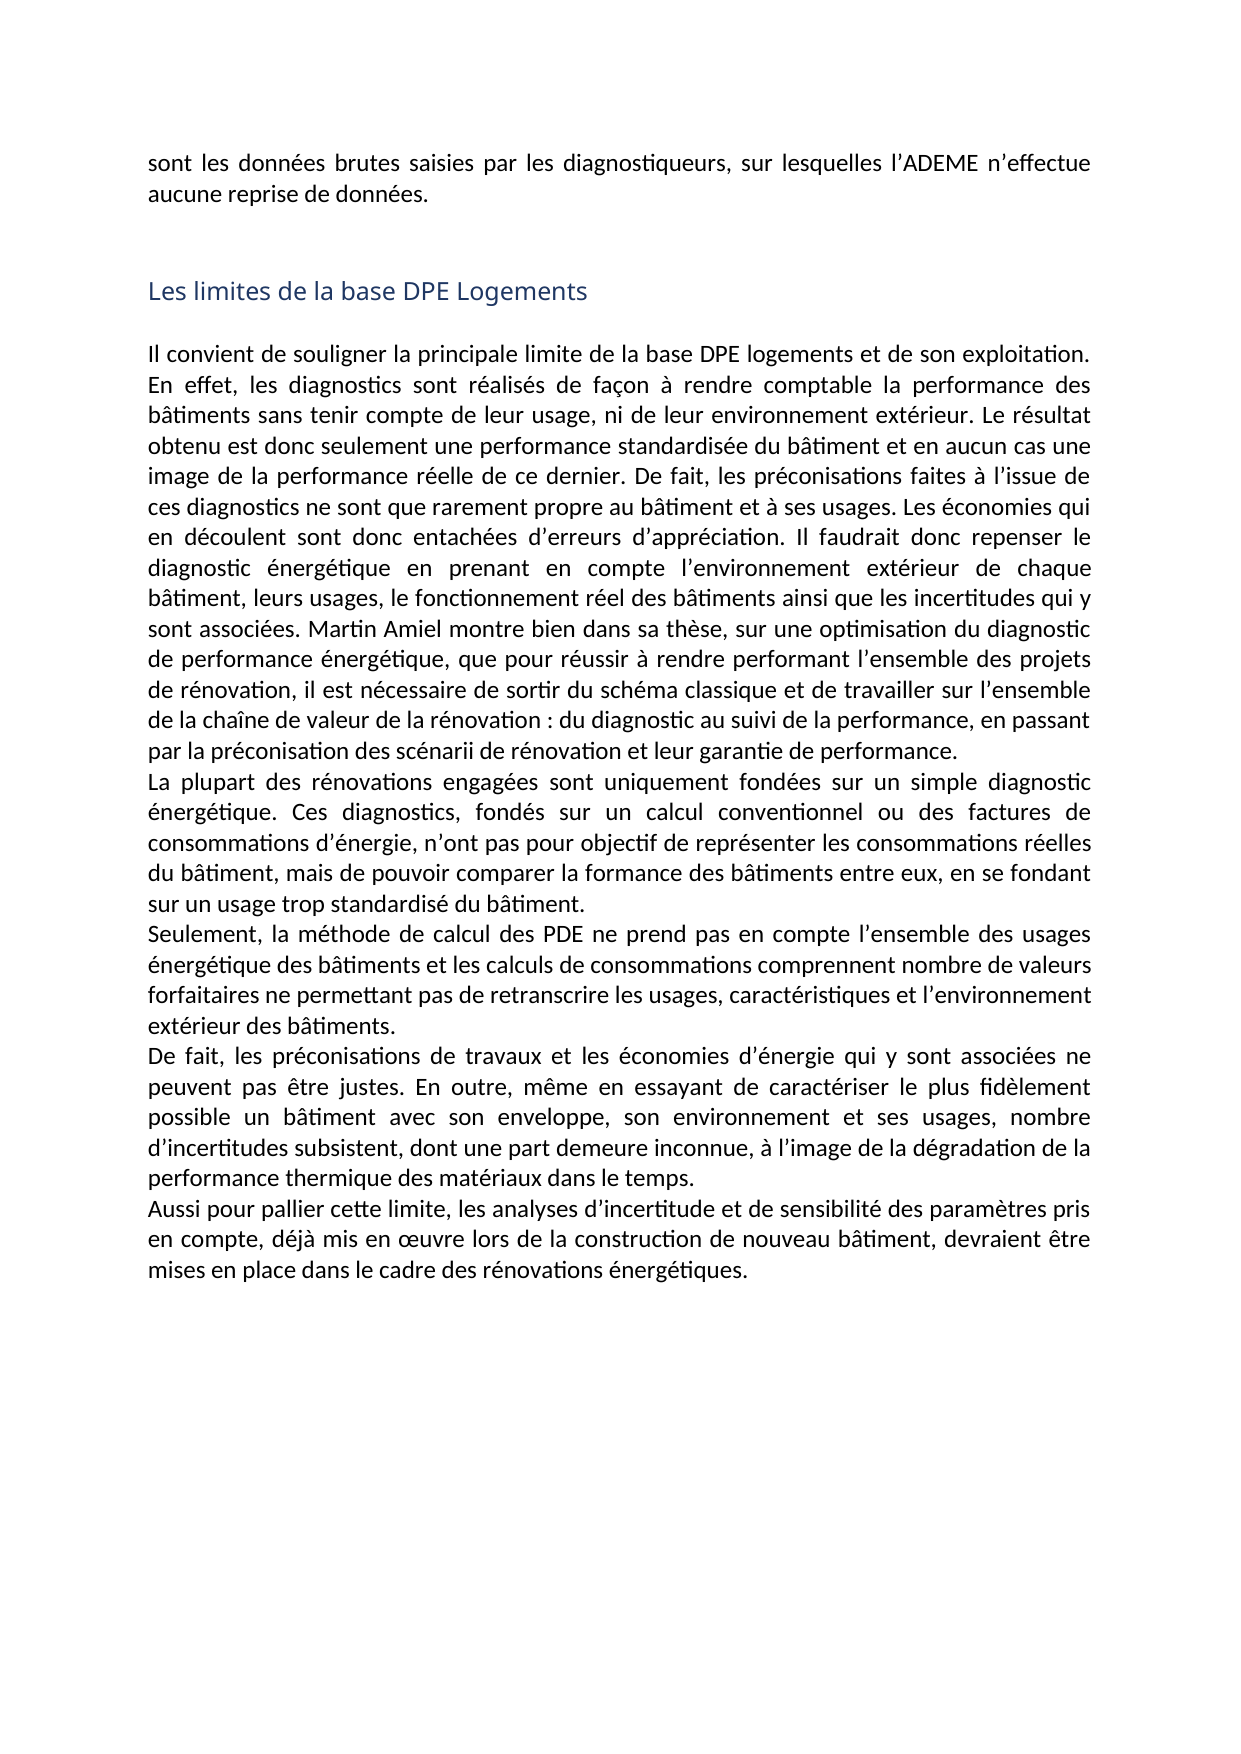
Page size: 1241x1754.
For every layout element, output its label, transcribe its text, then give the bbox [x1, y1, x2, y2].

text La plupart des rénovations engagées sont uniquement fondées sur un simple diagnostic énergétique. Ces diagnostics, fondés sur un calcul conventionnel ou des factures de consommations d’énergie, n’ont pas pour objectif de représenter les consommations réelles du bâtiment, mais de pouvoir comparer la formance des bâtiments entre eux, en se fondant sur un usage trop standardisé du bâtiment. [148, 766, 1093, 918]
text De fait, les préconisations de travaux et les économies d’énergie qui y sont associées ne peuvent pas être justes. En outre, même en essayant de caractériser le plus fidèlement possible un bâtiment avec son enveloppe, son environnement et ses usages, nombre d’incertitudes subsistent, dont une part demeure inconnue, à l’image de la dégradation de la performance thermique des matériaux dans le temps. [148, 1040, 1093, 1193]
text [148, 148, 1093, 209]
text Aussi pour pallier cette limite, les analyses d’incertitude et de sensibilité des paramètres pris en compte, déjà mis en œuvre lors de la construction de nouveau bâtiment, devraient être mises en place dans le cadre des rénovations énergétiques. [148, 1193, 1093, 1284]
subtitle Les limites de la base DPE Logements [148, 274, 1093, 308]
text Il convient de souligner la principale limite de la base DPE logements et de son exploitation. En effet, les diagnostics sont réalisés de façon à rendre comptable la performance des bâtiments sans tenir compte de leur usage, ni de leur environnement extérieur. Le résultat obtenu est donc seulement une performance standardisée du bâtiment et en aucun cas une image de la performance réelle de ce dernier. De fait, les préconisations faites à l’issue de ces diagnostics ne sont que rarement propre au bâtiment et à ses usages. Les économies qui en découlent sont donc entachées d’erreurs d’appréciation. Il faudrait donc repenser le diagnostic énergétique en prenant en compte l’environnement extérieur de chaque bâtiment, leurs usages, le fonctionnement réel des bâtiments ainsi que les incertitudes qui y sont associées. Martin Amiel montre bien dans sa thèse, sur une optimisation du diagnostic de performance énergétique, que pour réussir à rendre performant l’ensemble des projets de rénovation, il est nécessaire de sortir du schéma classique et de travailler sur l’ensemble de la chaîne de valeur de la rénovation : du diagnostic au suivi de la performance, en passant par la préconisation des scénarii de rénovation et leur garantie de performance. [148, 338, 1093, 766]
text Seulement, la méthode de calcul des PDE ne prend pas en compte l’ensemble des usages énergétique des bâtiments et les calculs de consommations comprennent nombre de valeurs forfaitaires ne permettant pas de retranscrire les usages, caractéristiques et l’environnement extérieur des bâtiments. [148, 918, 1093, 1040]
